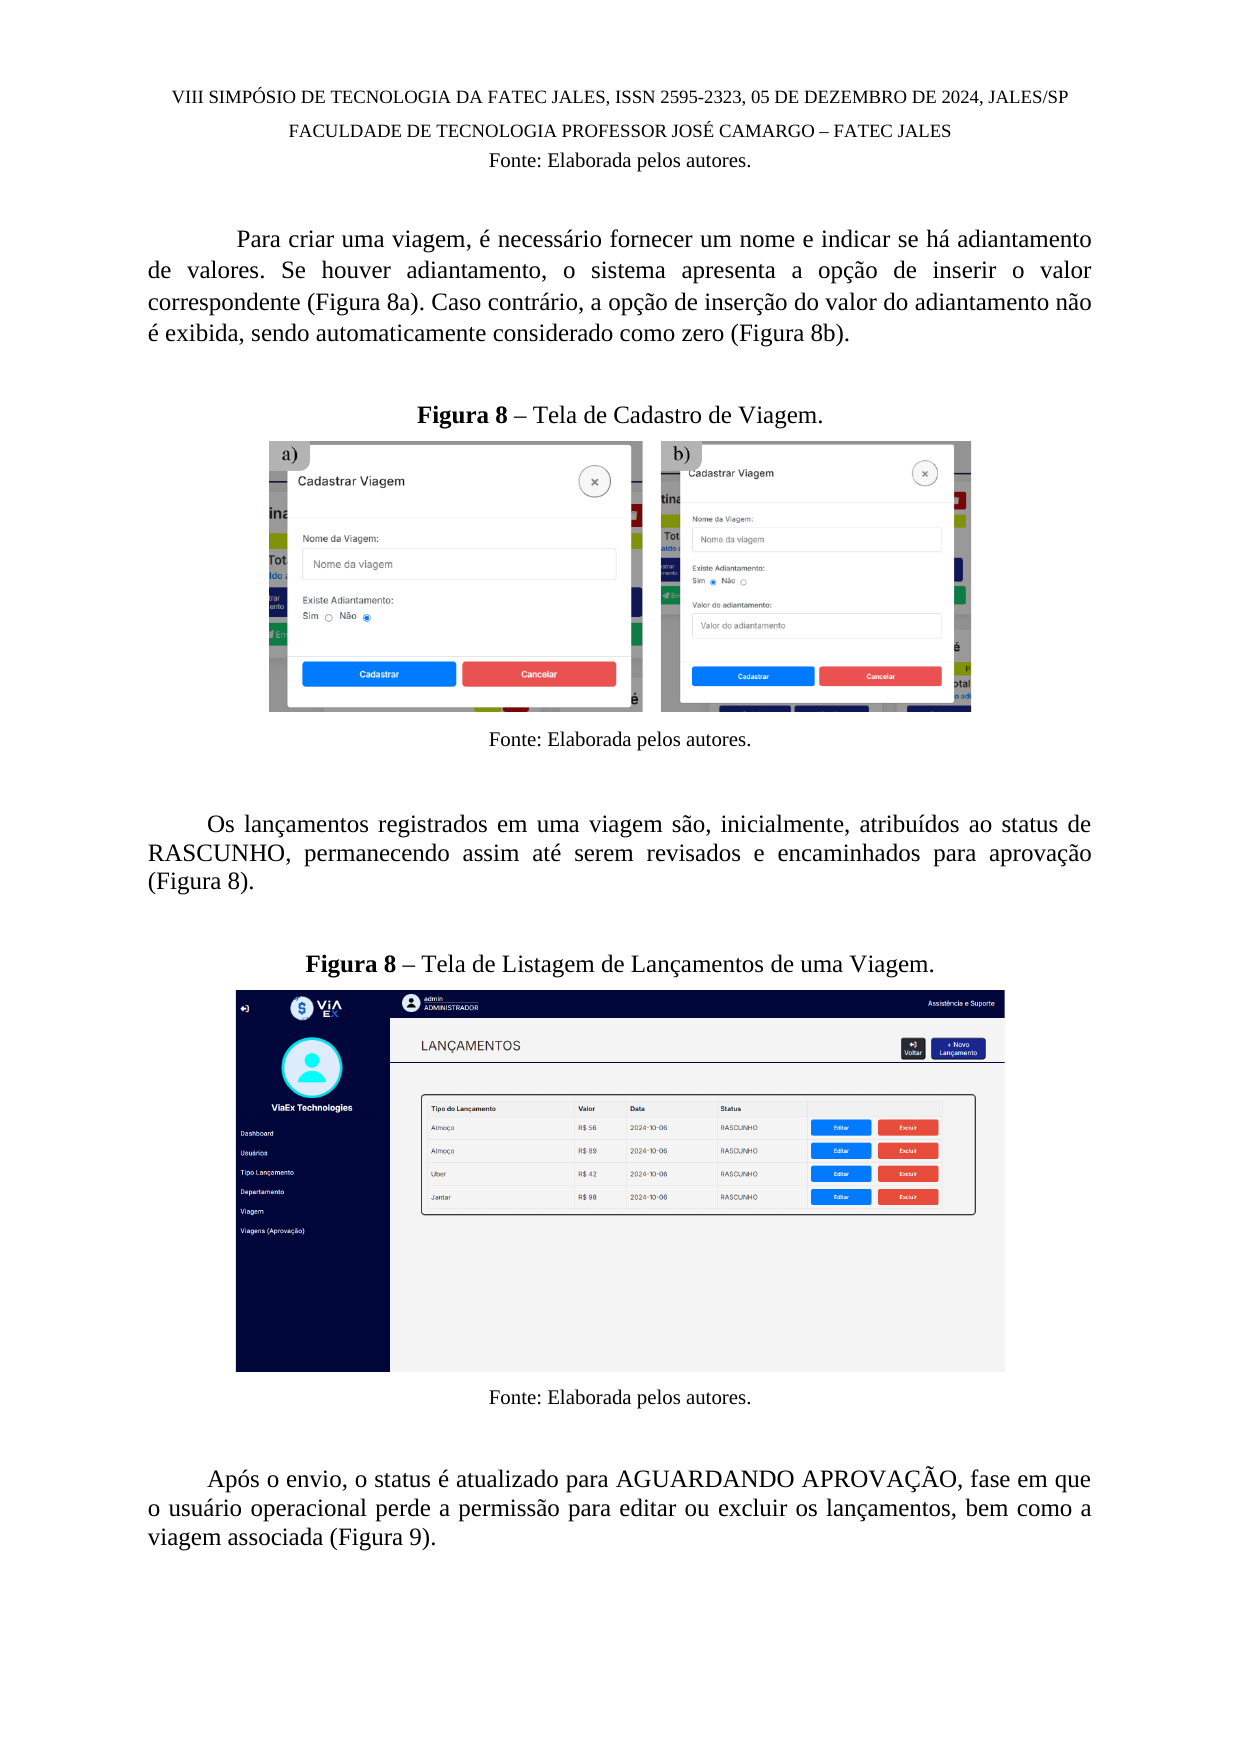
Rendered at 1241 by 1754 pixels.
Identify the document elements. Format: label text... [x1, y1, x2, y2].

text Após o envio, o status é atualizado para AGUARDANDO APROVAÇÃO, fase em que o usuário operacional perde a permissão para editar ou excluir os lançamentos, bem como a viagem associada (Figura 9). [148, 1464, 1092, 1551]
picture [235, 990, 1005, 1372]
text Figura 8 – Tela de Listagem de Lançamentos de uma Viagem. [148, 949, 1092, 978]
text Fonte: Elaborada pelos autores. [148, 1384, 1092, 1409]
text Figura 8 – Tela de Cadastro de Viagem. [148, 400, 1092, 428]
text Fonte: Elaborada pelos autores. [148, 727, 1092, 751]
picture [269, 441, 972, 712]
text Os lançamentos registrados em uma viagem são, inicialmente, atribuídos ao status de RASCUNHO, permanecendo assim até serem revisados e encaminhados para aprovação (Figura 8). [148, 809, 1092, 895]
text Fonte: Elaborada pelos autores. [148, 148, 1092, 172]
text Para criar uma viagem, é necessário fornecer um nome e indicar se há adiantamento de valores. Se houver adiantamento, o sistema apresenta a opção de inserir o valor correspondente (Figura 8a). Caso contrário, a opção de inserção do valor do adiantamento não é exibida, sendo automaticamente considerado como zero (Figura 8b). [148, 224, 1092, 346]
